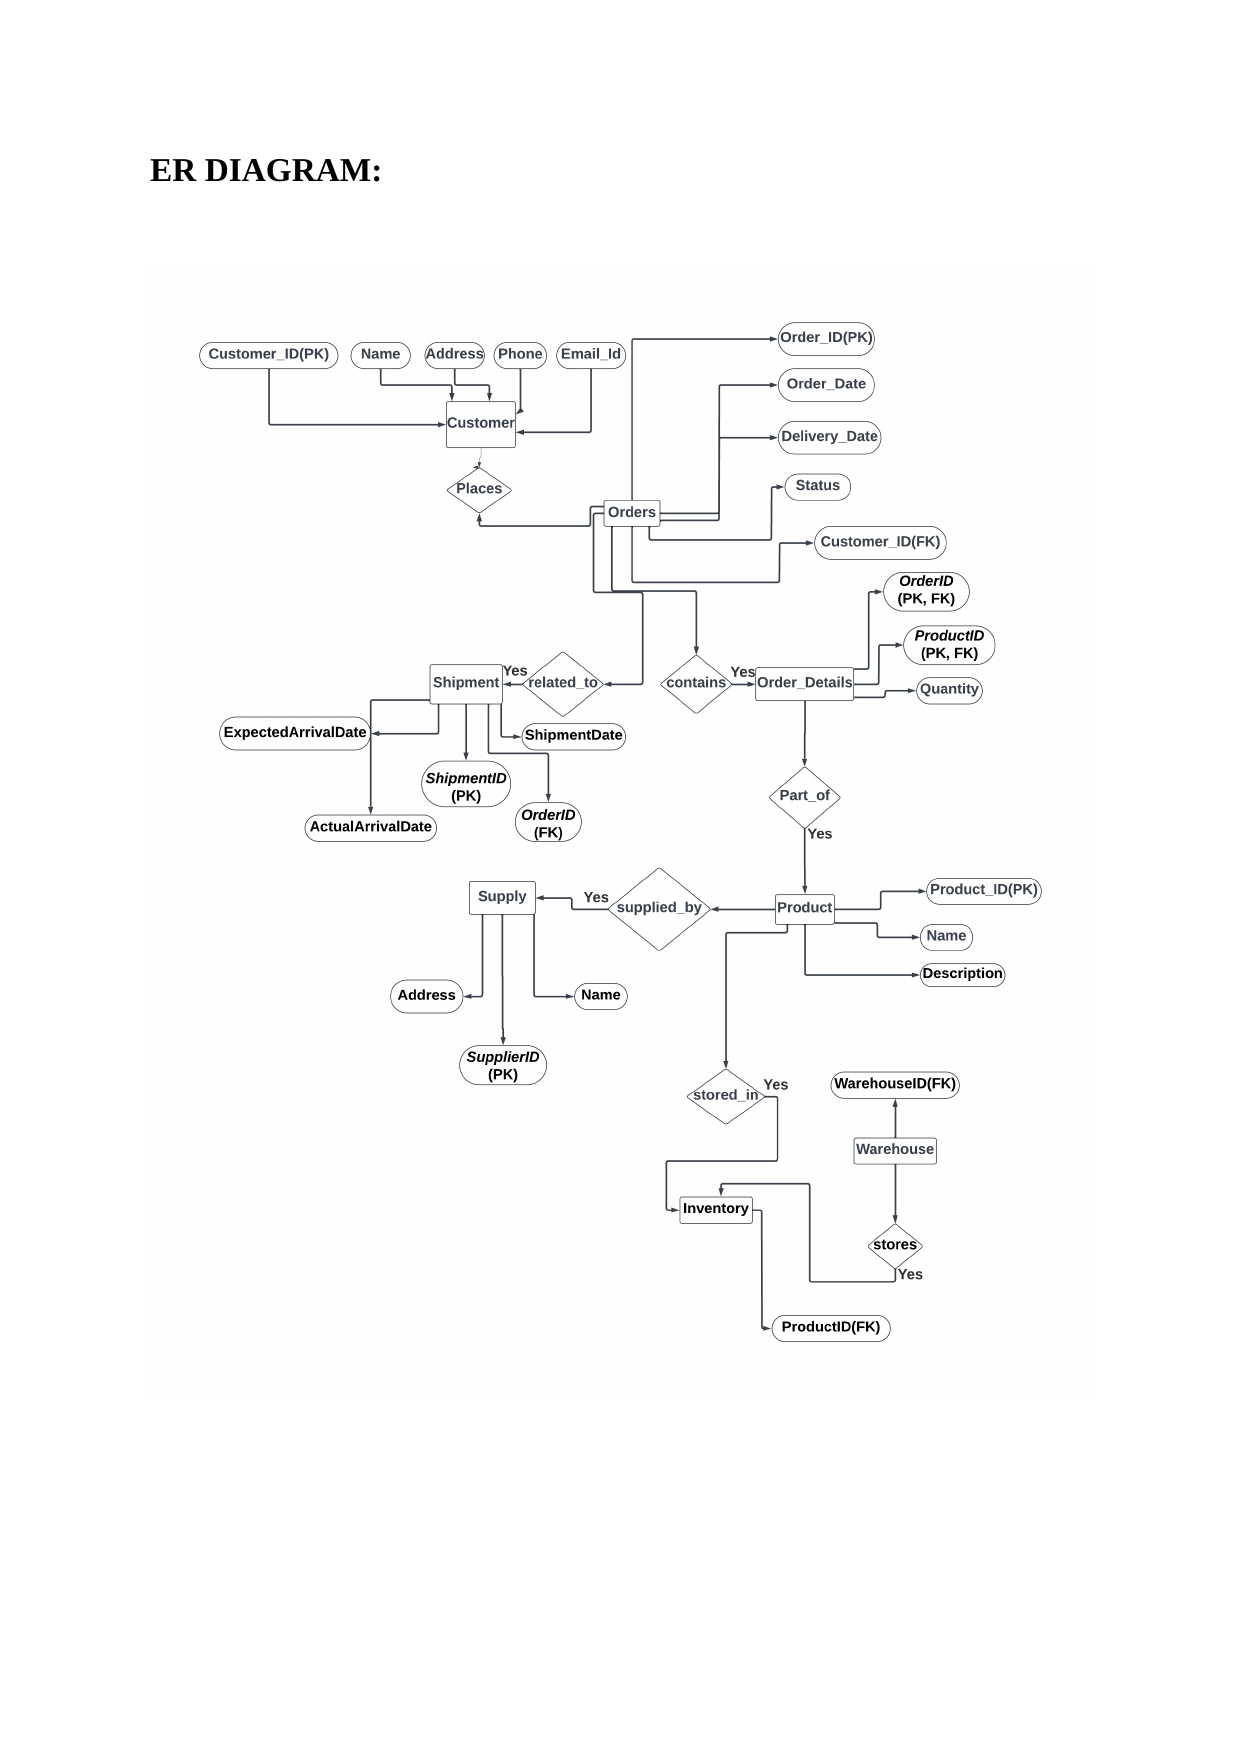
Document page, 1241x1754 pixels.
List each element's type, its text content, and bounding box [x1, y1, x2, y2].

picture [150, 265, 1091, 1400]
text ER DIAGRAM: [150, 150, 1090, 188]
